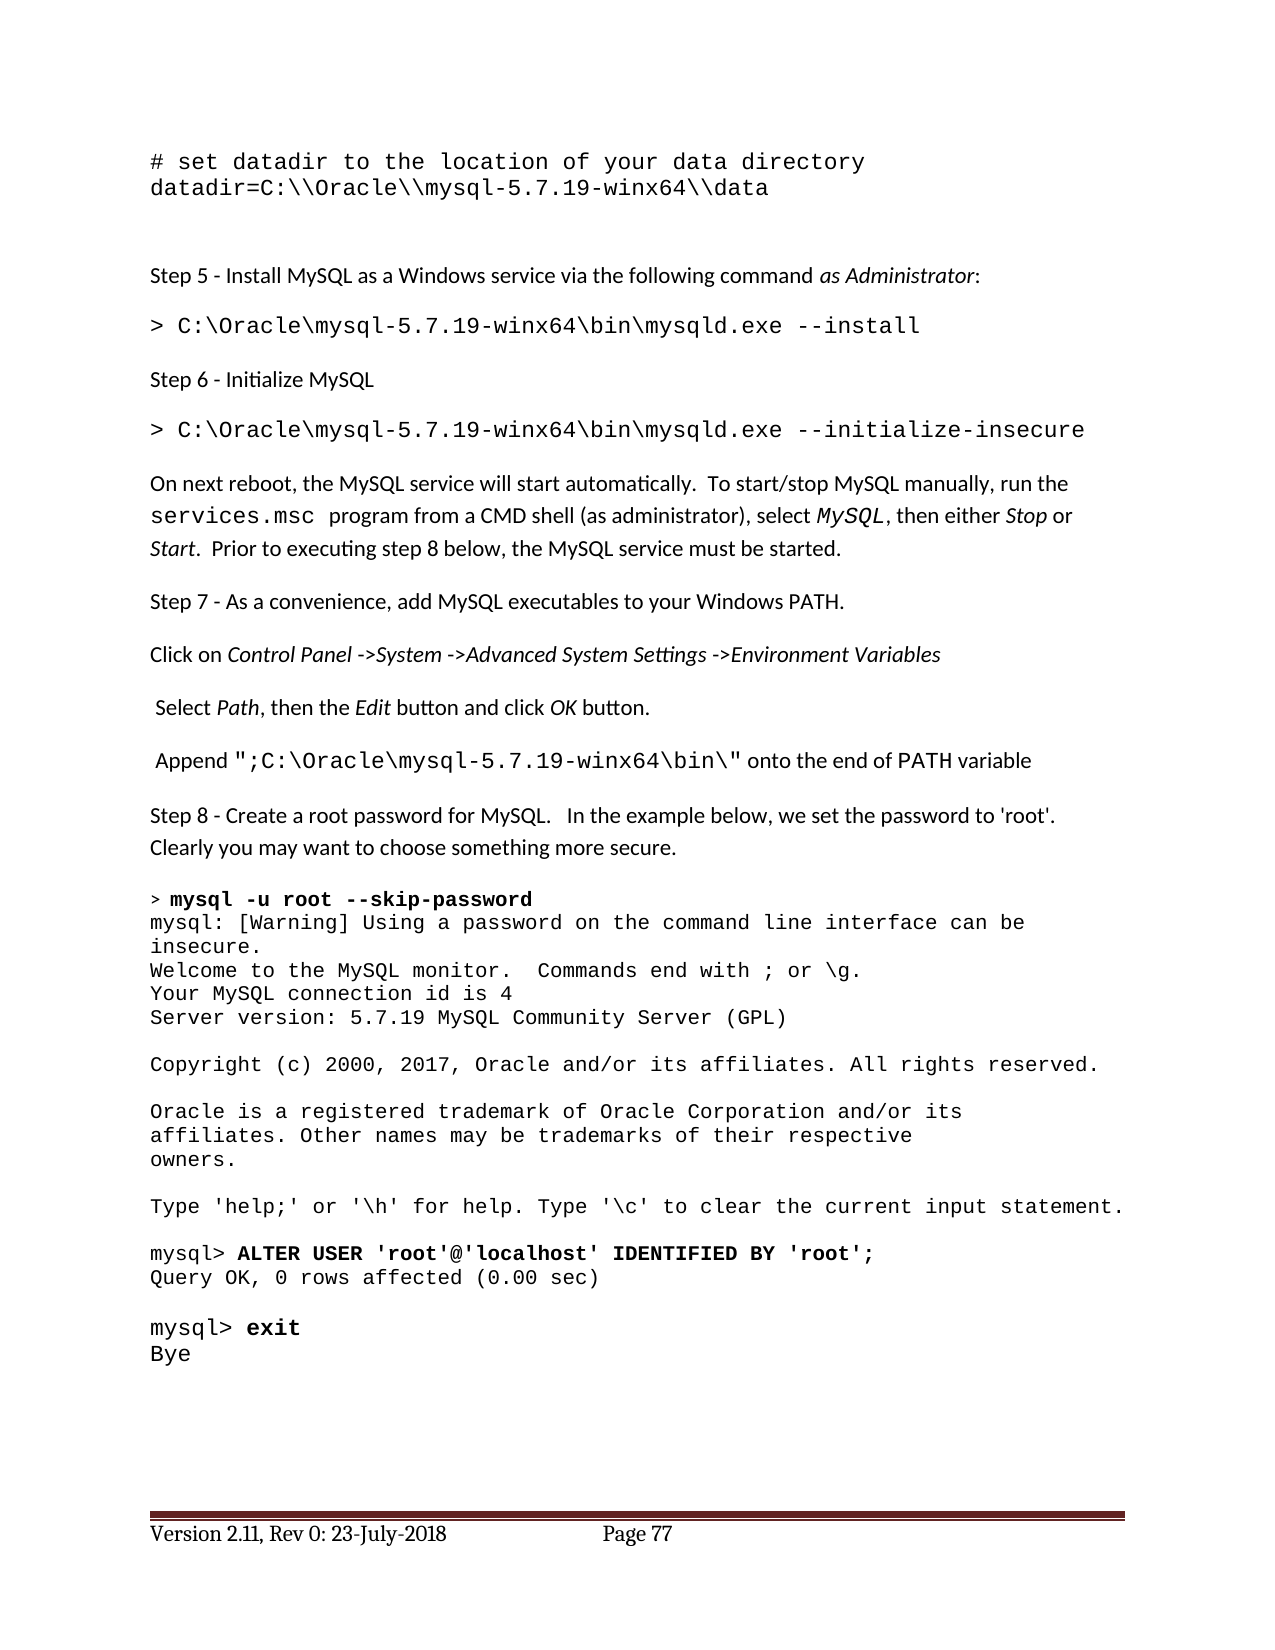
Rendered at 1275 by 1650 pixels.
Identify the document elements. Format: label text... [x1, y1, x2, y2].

text Type 'help;' or '\h' for help. Type '\c' to clear the current input statement. [150, 1196, 1125, 1220]
text Step 6 - Initialize MySQL [150, 365, 1125, 393]
text Oracle is a registered trademark of Oracle Corporation and/or its [150, 1102, 1125, 1125]
text Select Path, then the Edit button and click OK button. [150, 693, 1125, 721]
text # set datadir to the location of your data directory [150, 150, 1125, 176]
text Step 7 - As a convenience, add MySQL executables to your Windows PATH. [150, 587, 1125, 615]
text Click on Control Panel ->System ->Advanced System Settings ->Environment Variables [150, 640, 1125, 668]
text owners. [150, 1149, 1125, 1172]
text > C:\Oracle\mysql-5.7.19-winx64\bin\mysqld.exe --initialize-insecure [150, 418, 1125, 444]
text Step 8 - Create a root password for MySQL. In the example below, we set the password to 'root'. Clearly you may want to choose something more secure. [150, 801, 1125, 861]
text > mysql -u root --skip-password [150, 886, 1125, 912]
text mysql: [Warning] Using a password on the command line interface can be insecure. [150, 912, 1125, 960]
text mysql> exit [150, 1317, 1125, 1343]
text datadir=C:\\Oracle\\mysql-5.7.19-winx64\\data [150, 176, 1125, 202]
text Your MySQL connection id is 4 [150, 983, 1125, 1007]
text Step 5 - Install MySQL as a Windows service via the following command as Administrator: [150, 261, 1125, 289]
text mysql> ALTER USER 'root'@'localhost' IDENTIFIED BY 'root'; [150, 1243, 1125, 1267]
text Server version: 5.7.19 MySQL Community Server (GPL) [150, 1007, 1125, 1031]
text Copyright (c) 2000, 2017, Oracle and/or its affiliates. All rights reserved. [150, 1054, 1125, 1078]
text Append ";C:\Oracle\mysql-5.7.19-winx64\bin\" onto the end of PATH variable [150, 746, 1125, 776]
text Bye [150, 1343, 1125, 1368]
text On next reboot, the MySQL service will start automatically. To start/stop MySQL manually, run the services.msc program from a CMD shell (as administrator), select MySQL, then either Stop or Start. Prior to executing step 8 below, the MySQL service must be started. [150, 469, 1125, 562]
text > C:\Oracle\mysql-5.7.19-winx64\bin\mysqld.exe --install [150, 314, 1125, 340]
text affiliates. Other names may be trademarks of their respective [150, 1125, 1125, 1149]
text Query OK, 0 rows affected (0.00 sec) [150, 1267, 1125, 1291]
text Welcome to the MySQL monitor. Commands end with ; or \g. [150, 960, 1125, 983]
